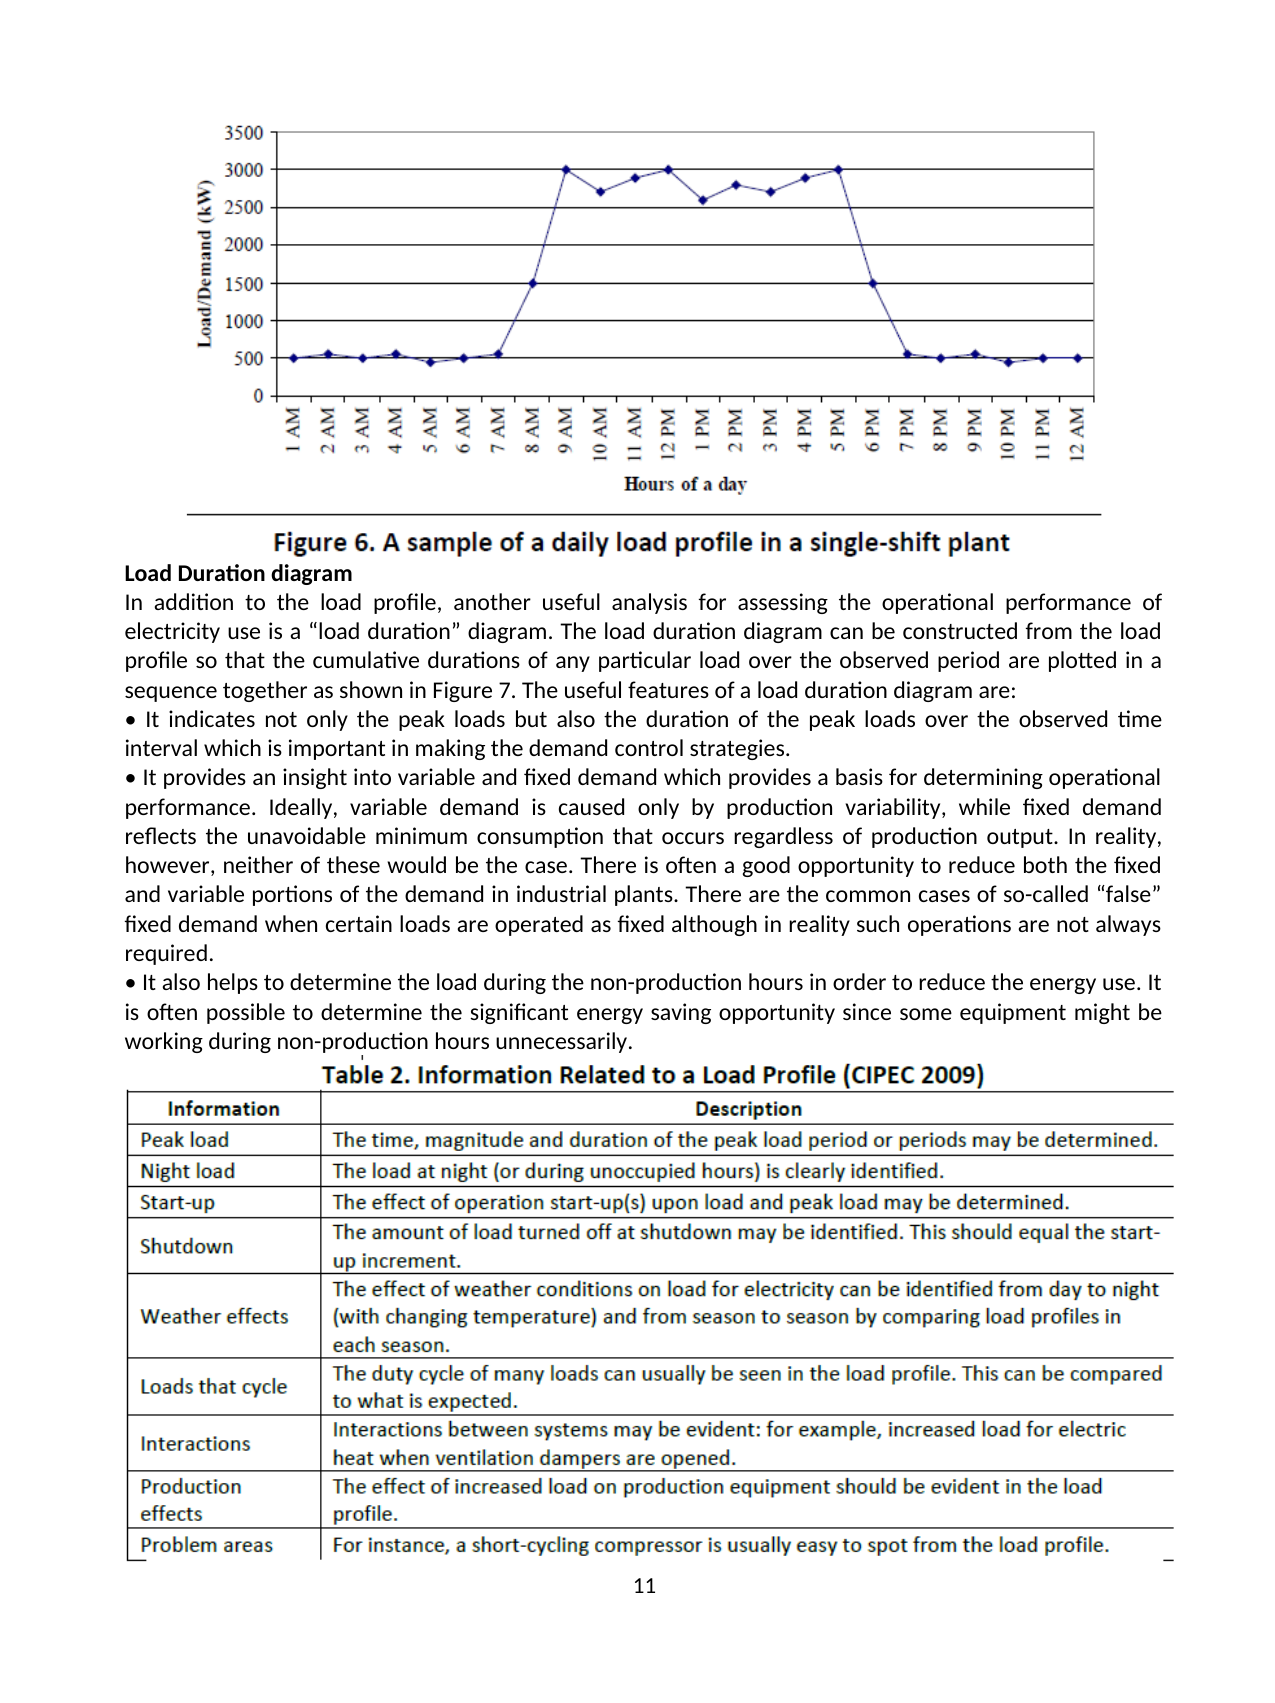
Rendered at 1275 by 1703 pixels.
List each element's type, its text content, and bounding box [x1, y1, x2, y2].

text • It provides an insight into variable and fixed demand which provides a basis for determining operational performance. Ideally, variable demand is caused only by production variability, while fixed demand reflects the unavoidable minimum consumption that occurs regardless of production output. In reality, however, neither of these would be the case. There is often a good opportunity to reduce both the fixed and variable portions of the demand in industrial plants. There are the common cases of so-called “false” fixed demand when certain loads are operated as fixed although in reality such operations are not always required. [124, 762, 1164, 967]
text Load Duration diagram [124, 558, 1164, 587]
text In addition to the load profile, another useful analysis for assessing the operational performance of electricity use is a “load duration” diagram. The load duration diagram can be constructed from the load profile so that the cumulative durations of any particular load over the observed period are plotted in a sequence together as shown in Figure 7. The useful features of a load duration diagram are: [124, 587, 1164, 704]
text • It also helps to determine the load during the non-production hours in order to reduce the energy use. It is often possible to determine the significant energy saving opportunity since some equipment might be working during non-production hours unnecessarily. [124, 967, 1164, 1055]
picture [124, 1055, 1174, 1566]
text • It indicates not only the peak loads but also the duration of the peak loads over the observed time interval which is important in making the demand control strategies. [124, 704, 1164, 762]
picture [186, 122, 1102, 558]
